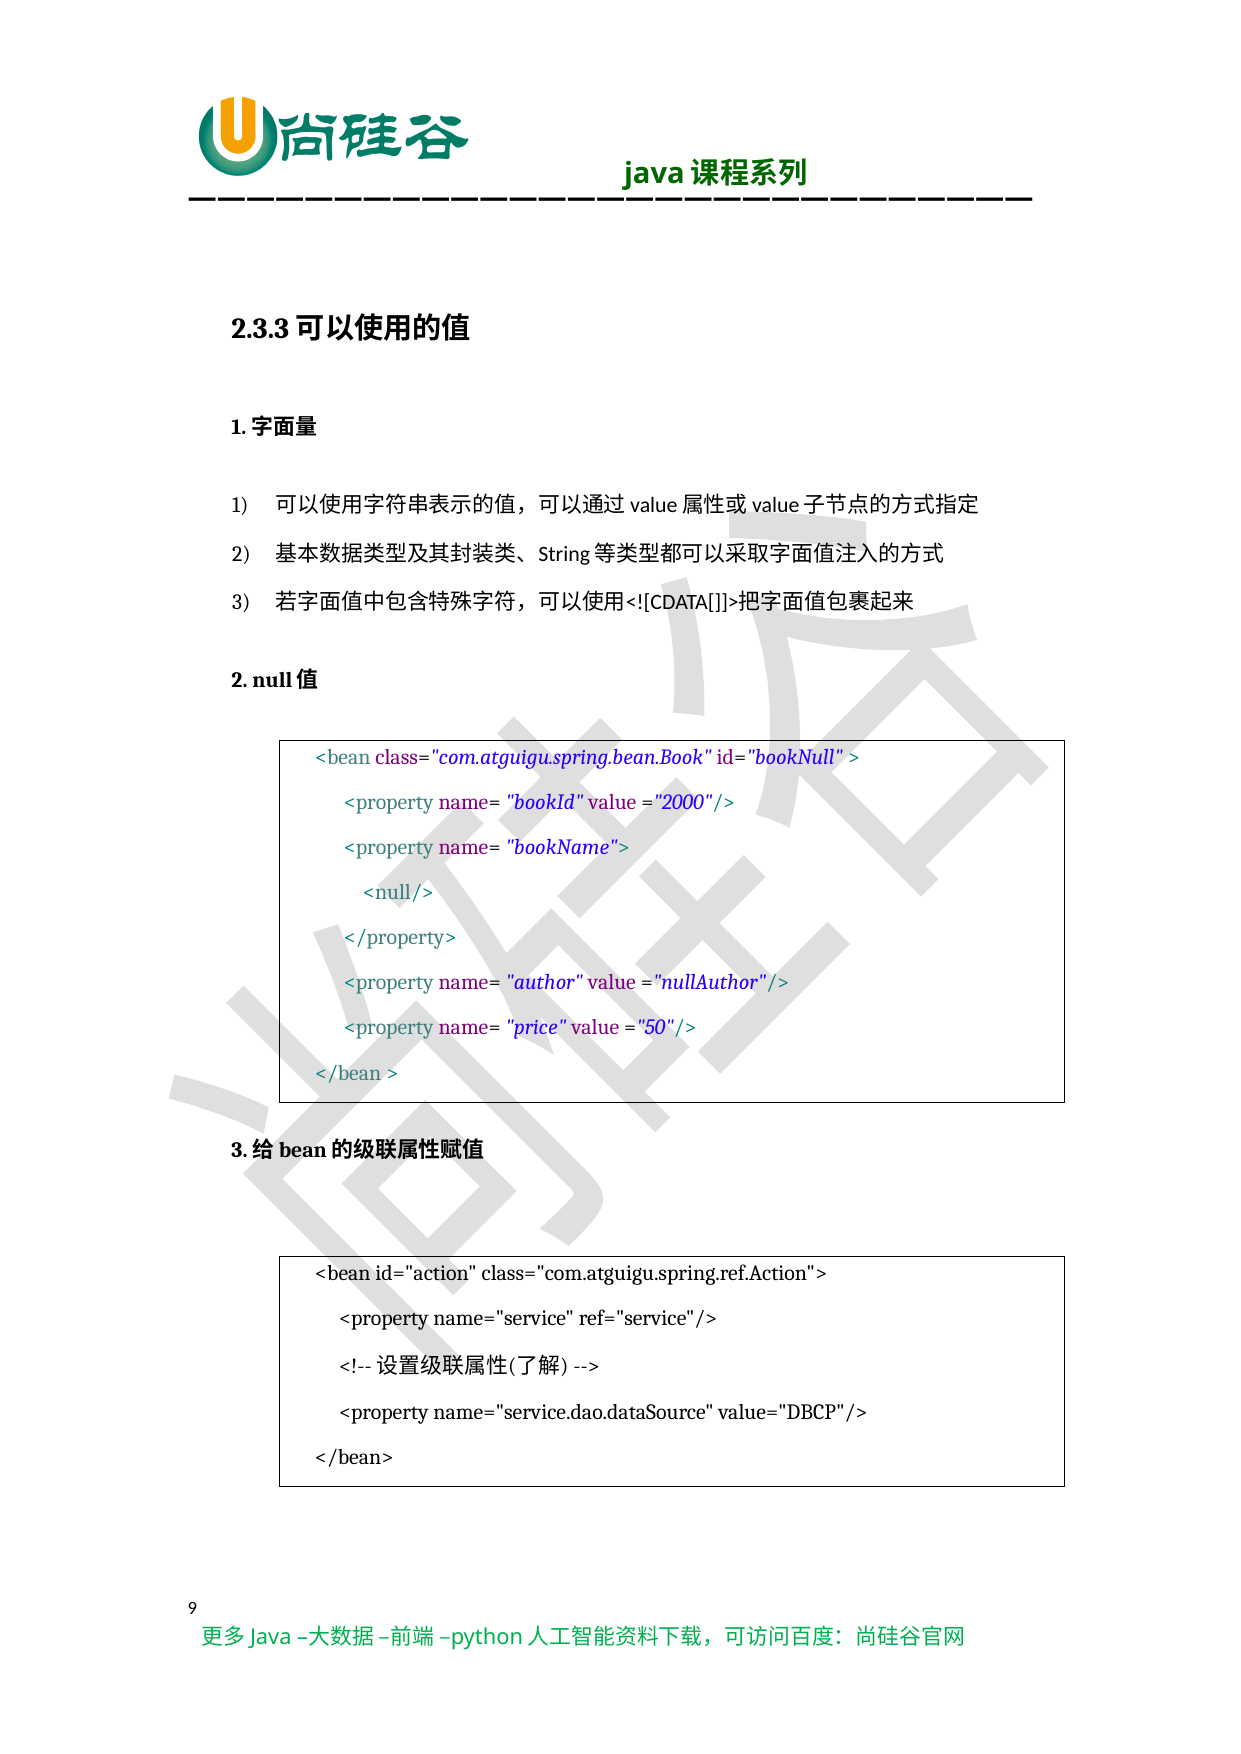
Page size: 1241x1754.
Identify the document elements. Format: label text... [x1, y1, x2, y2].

subtitle 2. null值 [187, 661, 1053, 694]
list 基本数据类型及其封装类、String等类型都可以采取字面值注入的方式 [232, 535, 1053, 568]
subtitle 2.3.3 可以使用的值 [187, 293, 1053, 358]
list 若字面值中包含特殊字符，可以使用<![CDATA[]]>把字面值包裹起来 [232, 584, 1053, 616]
subtitle 1. 字面量 [187, 408, 1053, 441]
subtitle 3. 给bean的级联属性赋值 [187, 1132, 1053, 1164]
picture [187, 88, 476, 184]
table_header <bean class="com.atguigu.spring.bean.Book" id="bookNull" > <property name= "bookId" value ="2000"/> <property name= "bookName"> <null/> </property> <property name= "author" value ="nullAuthor"/> <property name= "price" value ="50"/> </bean > [280, 741, 1064, 1102]
list 可以使用字符串表示的值，可以通过value属性或value子节点的方式指定 [232, 487, 1053, 519]
table_header <bean id="action" class="com.atguigu.spring.ref.Action"> <property name="service" ref="service"/> <!-- 设置级联属性(了解) --> <property name="service.dao.dataSource" value="DBCP"/> </bean> [280, 1257, 1064, 1486]
